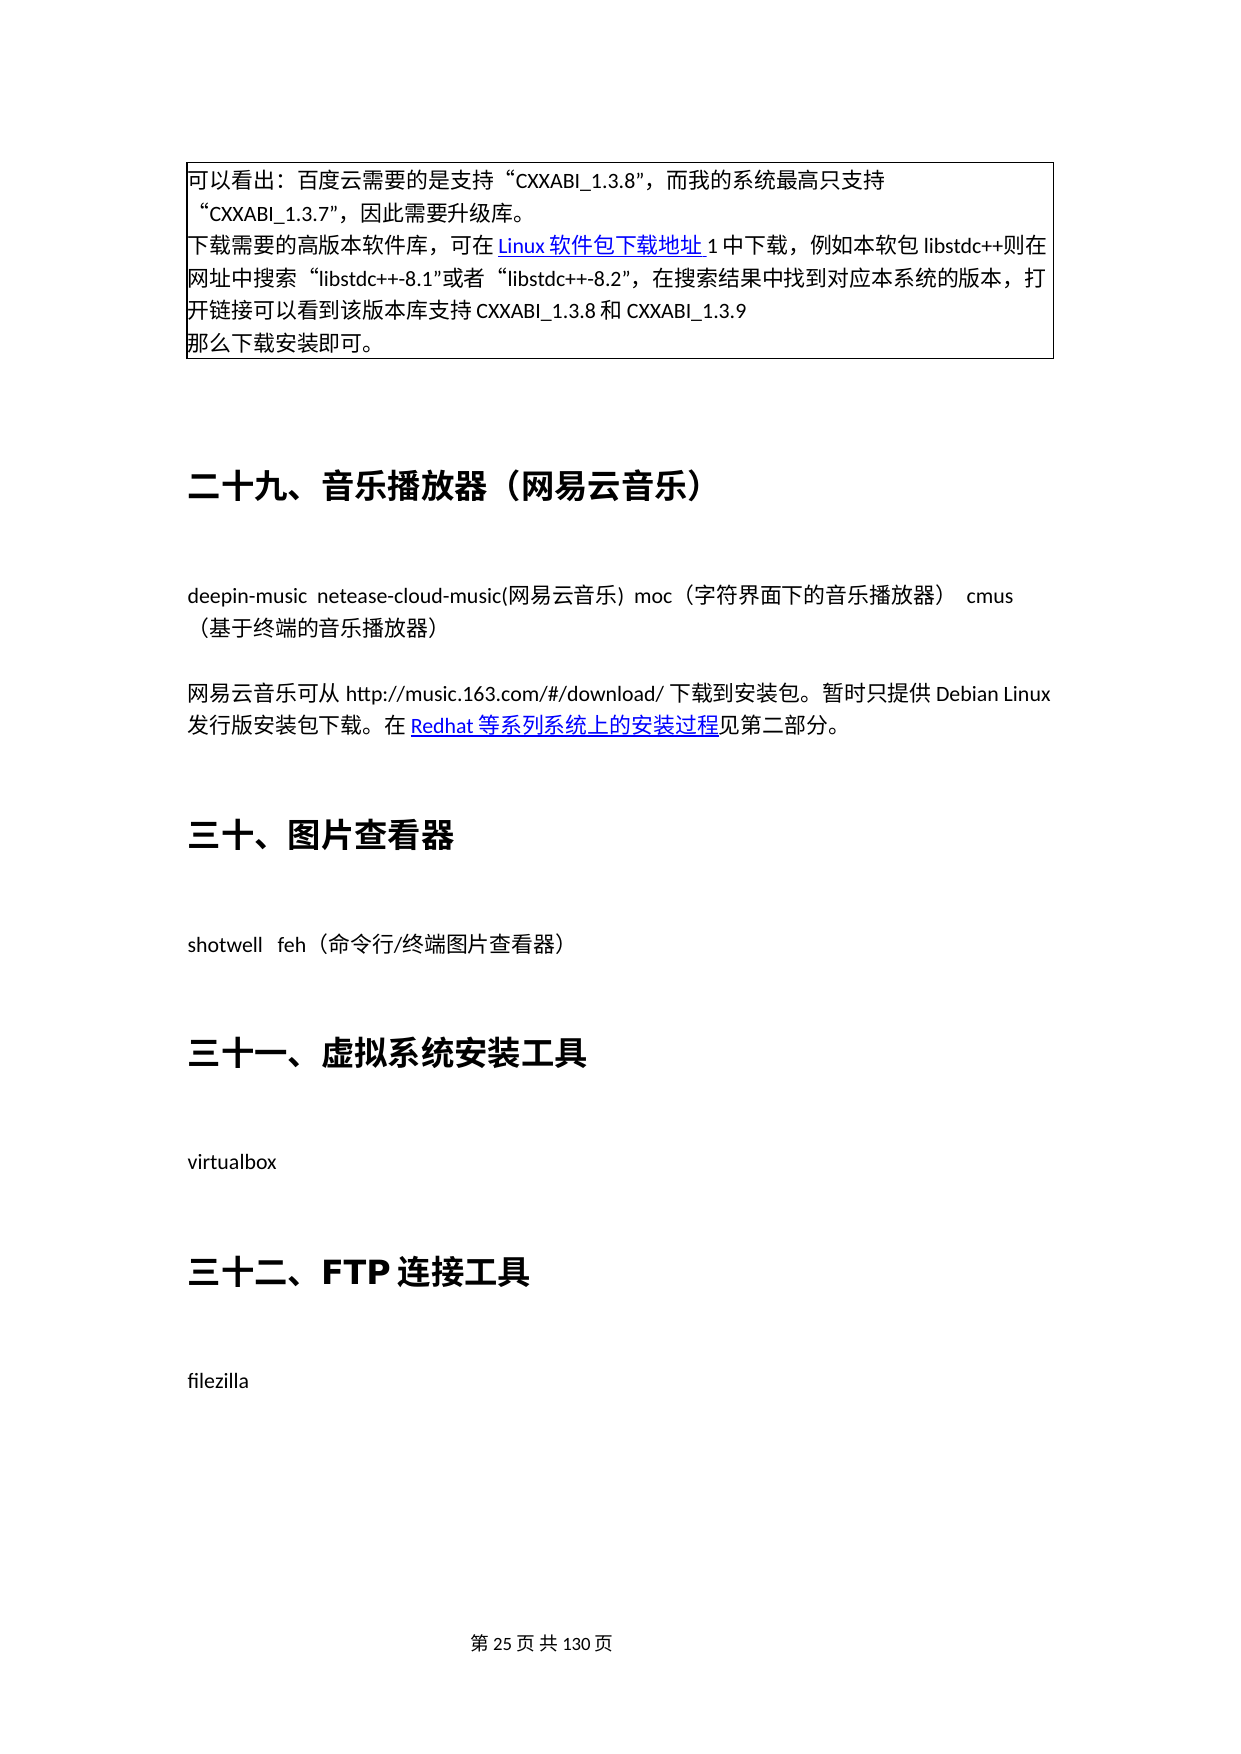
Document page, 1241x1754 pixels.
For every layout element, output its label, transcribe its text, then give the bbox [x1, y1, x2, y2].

subtitle 二十九、音乐播放器（网易云音乐） [187, 451, 1053, 516]
text 网易云音乐可从 http://music.163.com/#/download/ 下载到安装包。暂时只提供Debian Linux发行版安装包下载。在Redhat等系列系统上的安装过程见第二部分。 [187, 675, 1053, 740]
text shotwell feh（命令行/终端图片查看器） [187, 927, 1053, 959]
subtitle 三十二、FTP连接工具 [187, 1238, 1053, 1303]
text 下载需要的高版本软件库，可在Linux软件包下载地址1中下载，例如本软包libstdc++则在网址中搜索“libstdc++-8.1”或者“libstdc++-8.2”，在搜索结果中找到对应本系统的版本，打开链接可以看到该版本库支持CXXABI_1.3.8和CXXABI_1.3.9 [188, 228, 1053, 324]
text filezilla [187, 1364, 1053, 1397]
text virtualbox [187, 1146, 1053, 1178]
subtitle 三十一、虚拟系统安装工具 [187, 1019, 1053, 1084]
text 可以看出：百度云需要的是支持“CXXABI_1.3.8”，而我的系统最高只支持“CXXABI_1.3.7”，因此需要升级库。 [188, 163, 1053, 228]
text 那么下载安装即可。 [188, 324, 1053, 358]
subtitle 三十、图片查看器 [187, 800, 1053, 865]
text deepin-music netease-cloud-music(网易云音乐) moc（字符界面下的音乐播放器） cmus（基于终端的音乐播放器） [187, 578, 1053, 643]
